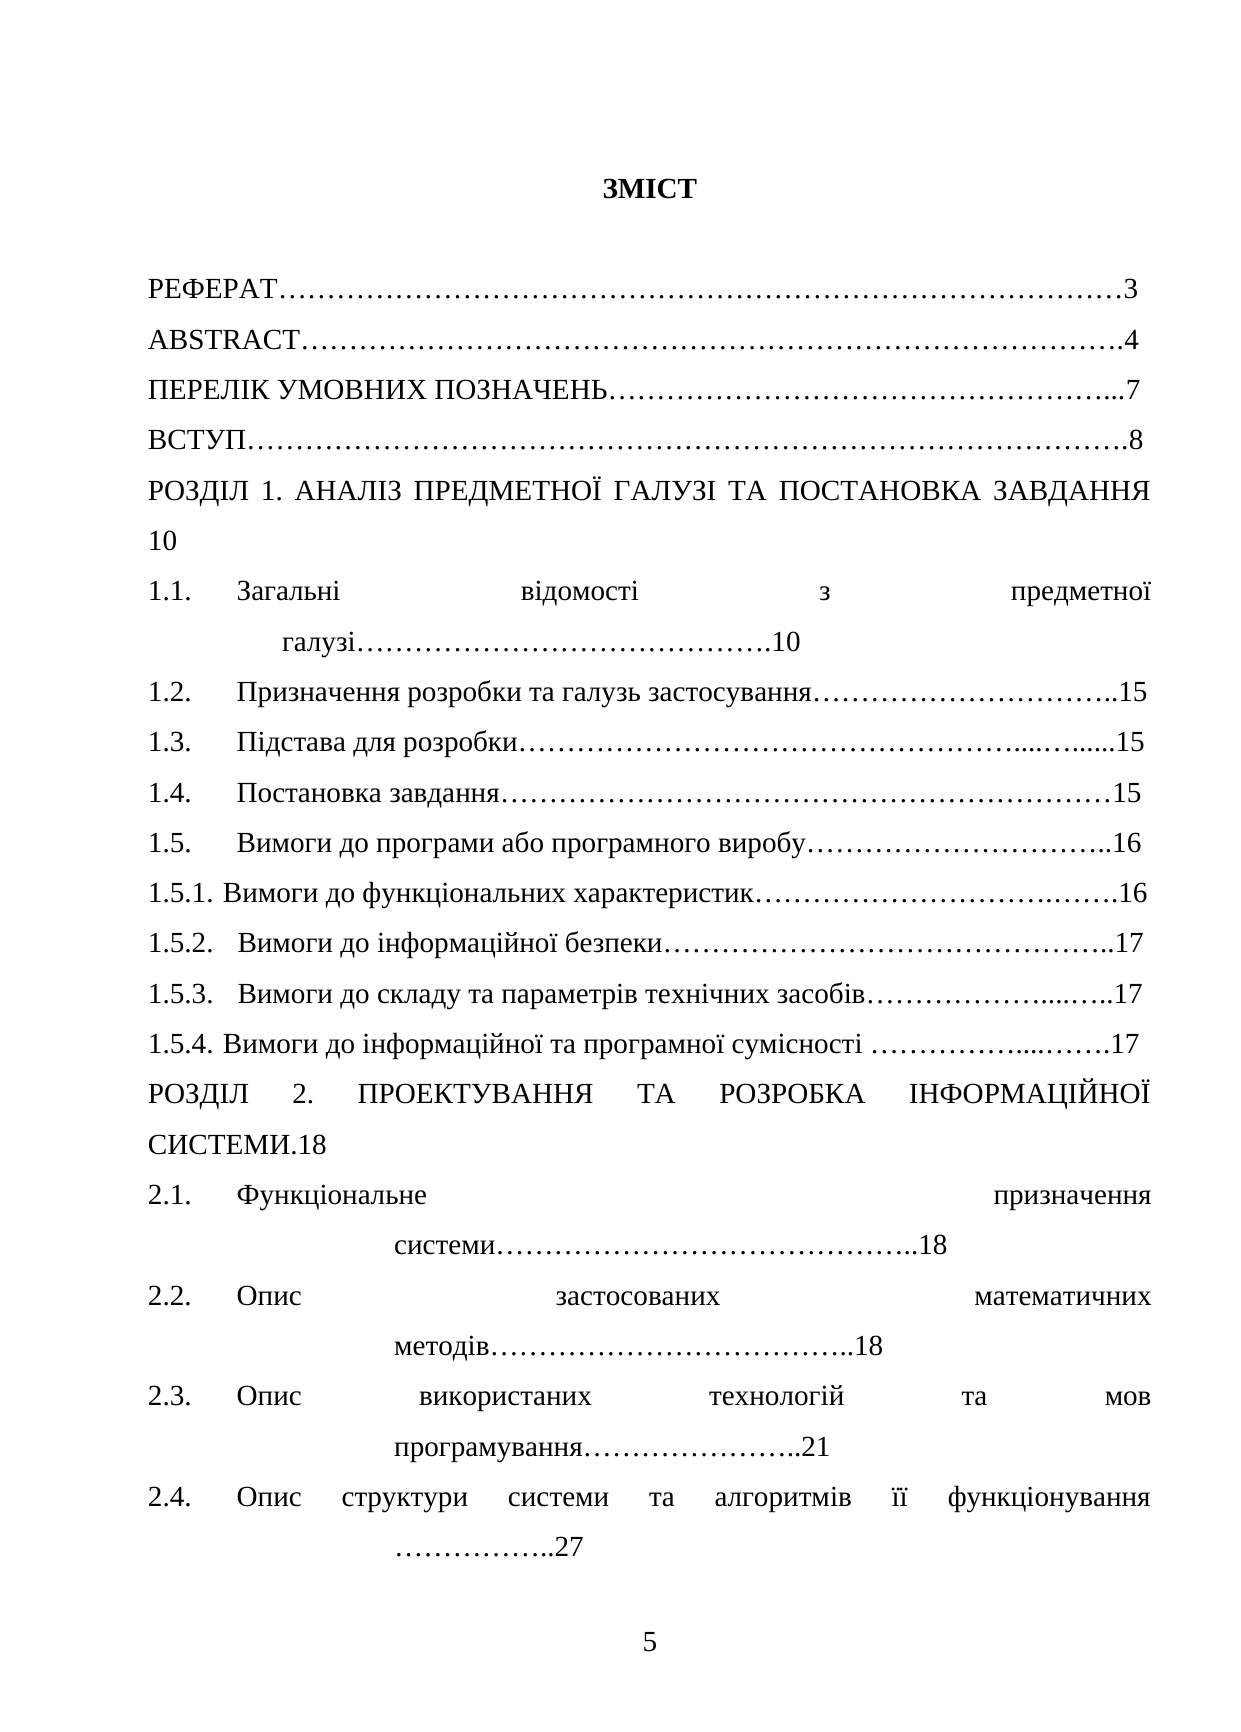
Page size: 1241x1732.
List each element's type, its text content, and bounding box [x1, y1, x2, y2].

text ПЕРЕЛІК УМОВНИХ ПОЗНАЧЕНЬ……………………………………………...7 [148, 372, 1152, 406]
text РОЗДІЛ 2. ПРОЕКТУВАННЯ ТА РОЗРОБКА ІНФОРМАЦІЙНОЇ СИСТЕМИ.18 [148, 1077, 1152, 1160]
list Опис використаних технологій та мов програмування…………………..21 [148, 1378, 1152, 1462]
list Підстава для розробки……………………………………………....…......15 [148, 724, 1152, 758]
list Вимоги до інформаційної безпеки………………………………………..17 [148, 926, 1152, 959]
list Вимоги до інформаційної та програмної сумісності ……………....…….17 [148, 1026, 1152, 1060]
text ЗМІСТ [148, 171, 1152, 204]
list Вимоги до програми або програмного виробу…………………………..16 [148, 825, 1152, 858]
text ВСТУП……………………………………………………………………………….8 [148, 422, 1152, 456]
list Вимоги до складу та параметрів технічних засобів………………....…..17 [148, 976, 1152, 1009]
list Опис застосованих математичних методів………………………………..18 [148, 1278, 1152, 1362]
list Опис структури системи та алгоритмів її функціонування ……………..27 [148, 1479, 1152, 1563]
text РОЗДІЛ 1. АНАЛІЗ ПРЕДМЕТНОЇ ГАЛУЗІ ТА ПОСТАНОВКА ЗАВДАННЯ 10 [148, 473, 1152, 557]
list Постановка завдання………………………………………………………15 [148, 775, 1152, 808]
list Призначення розробки та галузь застосування…………………………..15 [148, 674, 1152, 708]
text РЕФЕРАТ……………………………………………………………………………3 [148, 272, 1152, 305]
list Загальні відомості з предметної галузі…………………………………….10 [148, 573, 1152, 657]
list Функціональне призначення системи……………………………………..18 [148, 1177, 1152, 1261]
list Вимоги до функціональних характеристик………………………….…….16 [148, 875, 1152, 909]
text ABSTRACT………………………………………………………………………….4 [148, 322, 1152, 355]
